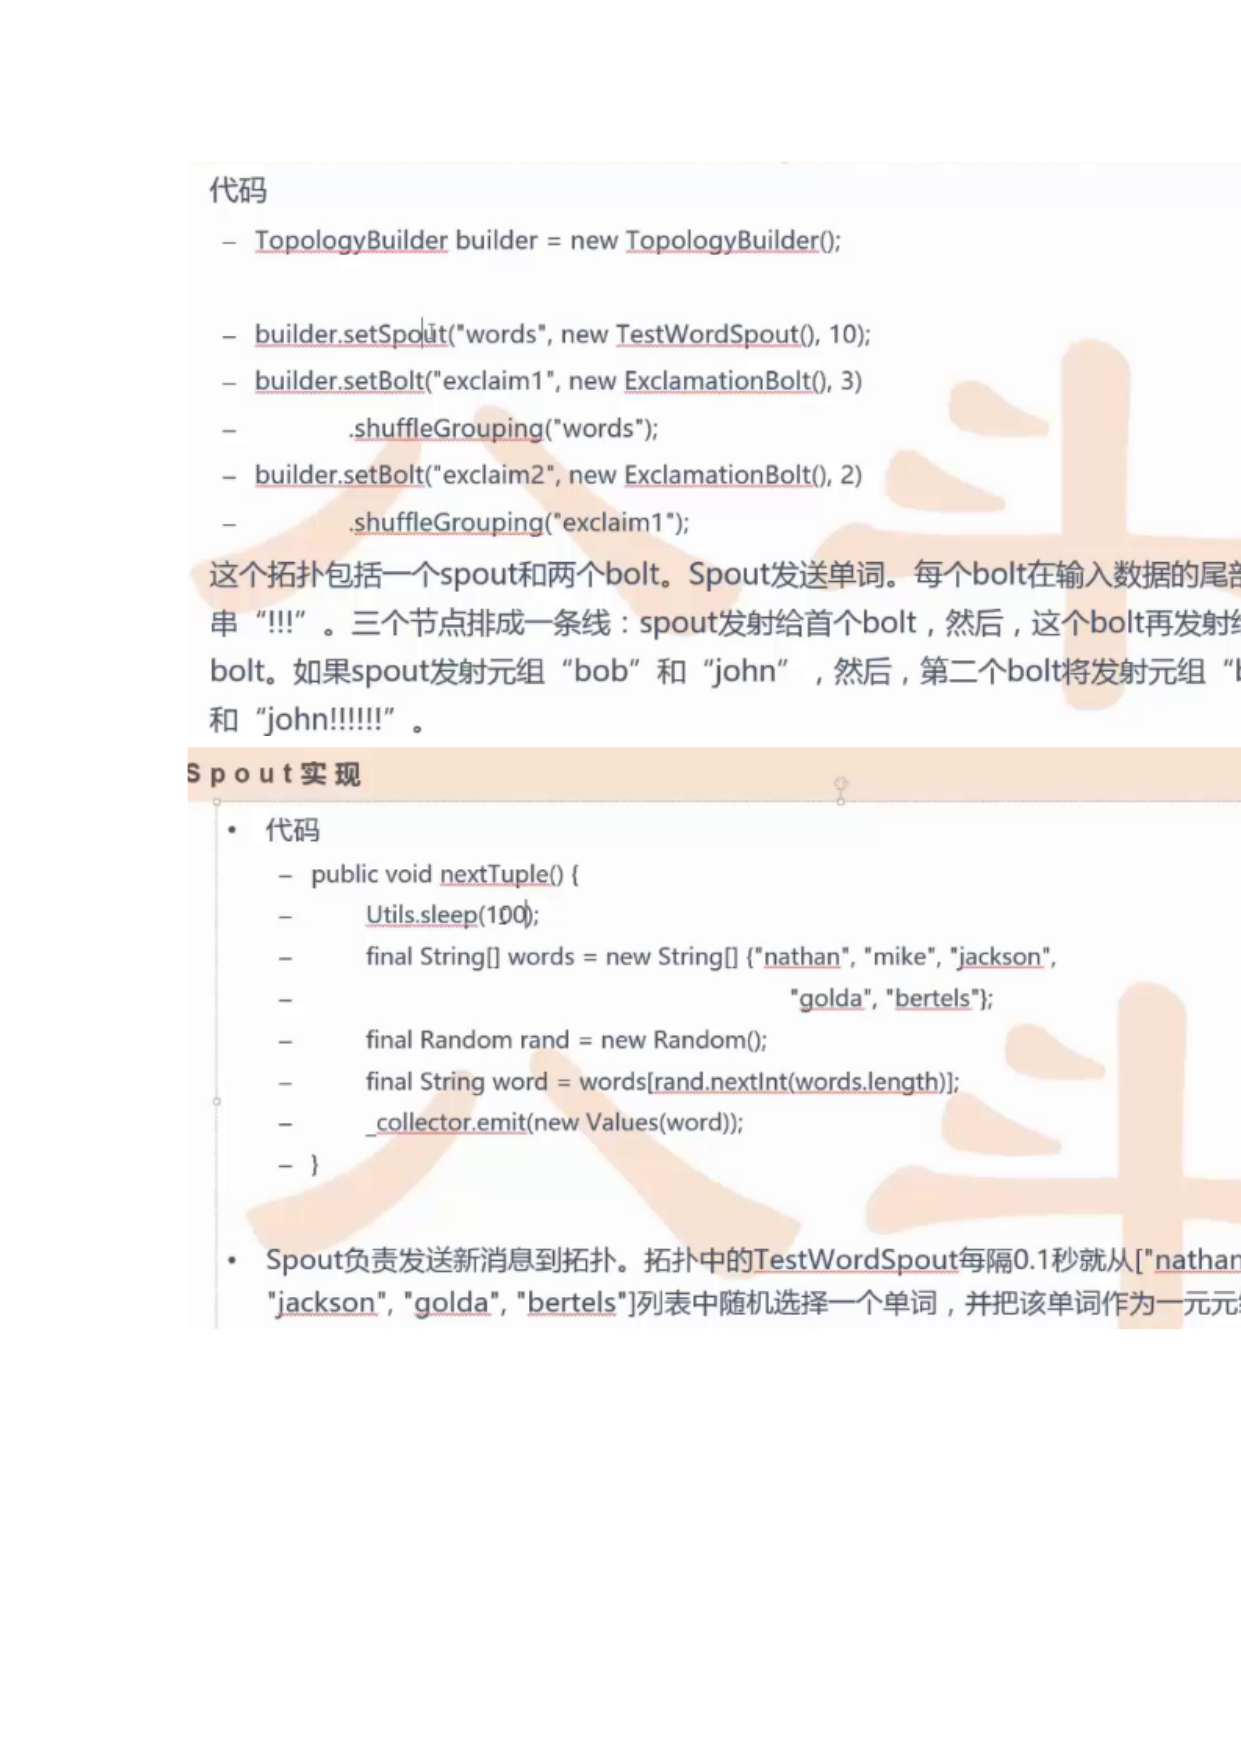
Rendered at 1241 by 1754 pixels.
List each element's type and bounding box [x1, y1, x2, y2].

picture [187, 162, 1241, 736]
picture [187, 747, 1241, 1329]
